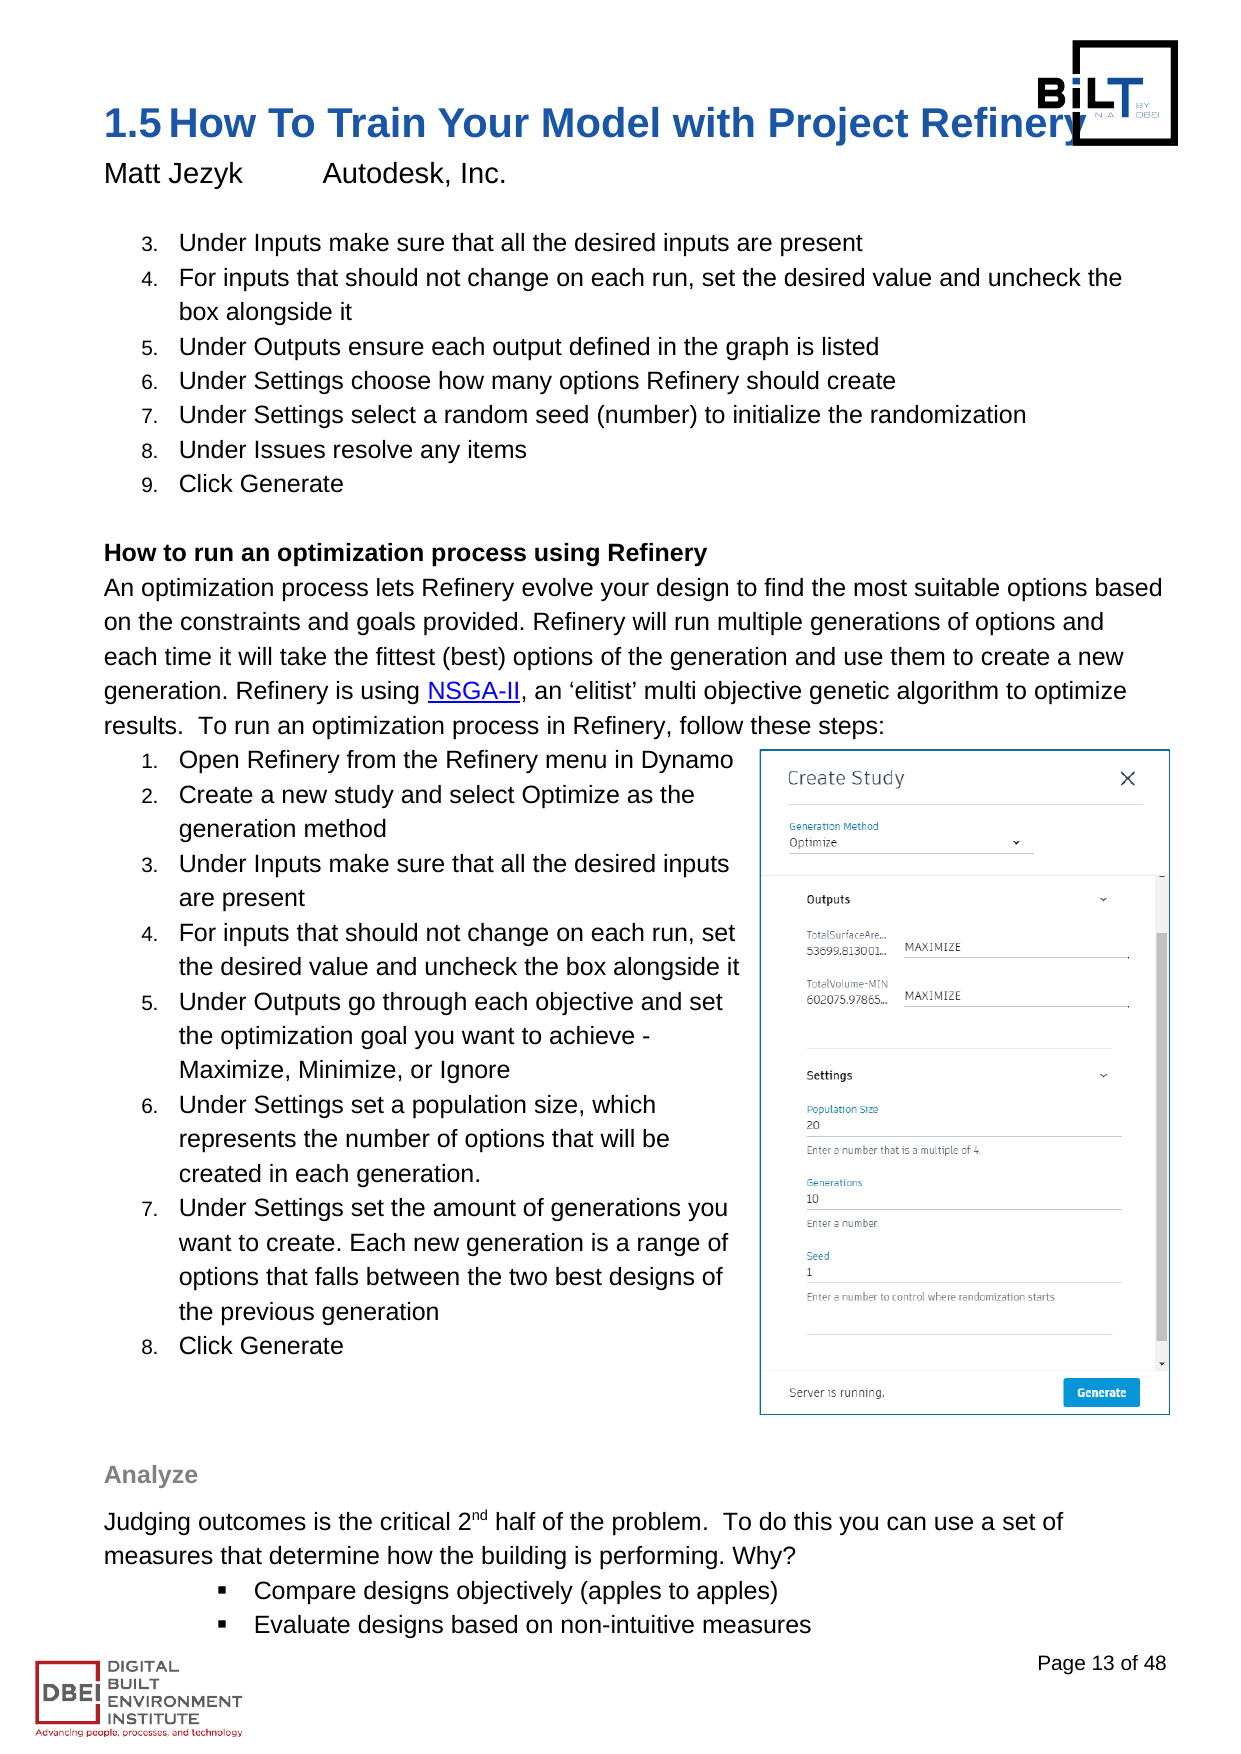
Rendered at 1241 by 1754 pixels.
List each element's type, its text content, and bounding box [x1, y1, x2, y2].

list Under Settings select a random seed (number) to initialize the randomization [141, 400, 1167, 429]
picture [1031, 31, 1182, 154]
text An optimization process lets Refinery evolve your design to find the most suitable options based on the constraints and goals provided. Refinery will run multiple generations of options and each time it will take the fittest (best) options of the generation and use them to create a new generation. Refinery is using NSGA-II, an ‘elitist’ multi objective genetic algorithm to optimize results. To run an optimization process in Refinery, follow these steps: [103, 573, 1167, 739]
list Open Refinery from the Refinery menu in Dynamo [141, 745, 1167, 774]
list For inputs that should not change on each run, set the desired value and uncheck the box alongside it [141, 262, 1167, 326]
list Under Settings set a population size, which represents the number of options that will be created in each generation. [141, 1090, 759, 1188]
list Under Issues resolve any items [141, 435, 1167, 464]
text How to run an optimization process using Refinery [103, 538, 1167, 567]
list For inputs that should not change on each run, set the desired value and uncheck the box alongside it [141, 918, 759, 981]
list Click Generate [141, 1331, 759, 1360]
text Judging outcomes is the critical 2nd half of the problem. To do this you can use a set of measures that determine how the building is performing. Why? [103, 1507, 1167, 1570]
picture [762, 752, 1168, 1413]
subtitle Analyze [103, 1460, 1167, 1488]
list Under Settings set the amount of generations you want to create. Each new generation is a range of options that falls between the two best designs of the previous generation [141, 1193, 759, 1326]
list Compare designs objectively (apples to apples) [216, 1576, 1167, 1604]
list Evaluate designs based on non-intuitive measures [216, 1610, 1167, 1639]
list Under Outputs ensure each output defined in the graph is listed [141, 331, 1167, 360]
list Create a new study and select Optimize as the generation method [141, 780, 759, 843]
list Under Settings choose how many options Refinery should create [141, 366, 1167, 395]
list Click Generate [141, 469, 1167, 498]
picture [27, 1652, 243, 1740]
list Under Inputs make sure that all the desired inputs are present [141, 849, 759, 912]
list Under Inputs make sure that all the desired inputs are present [141, 228, 1167, 257]
list Under Outputs go through each objective and set the optimization goal you want to achieve - Maximize, Minimize, or Ignore [141, 987, 759, 1084]
